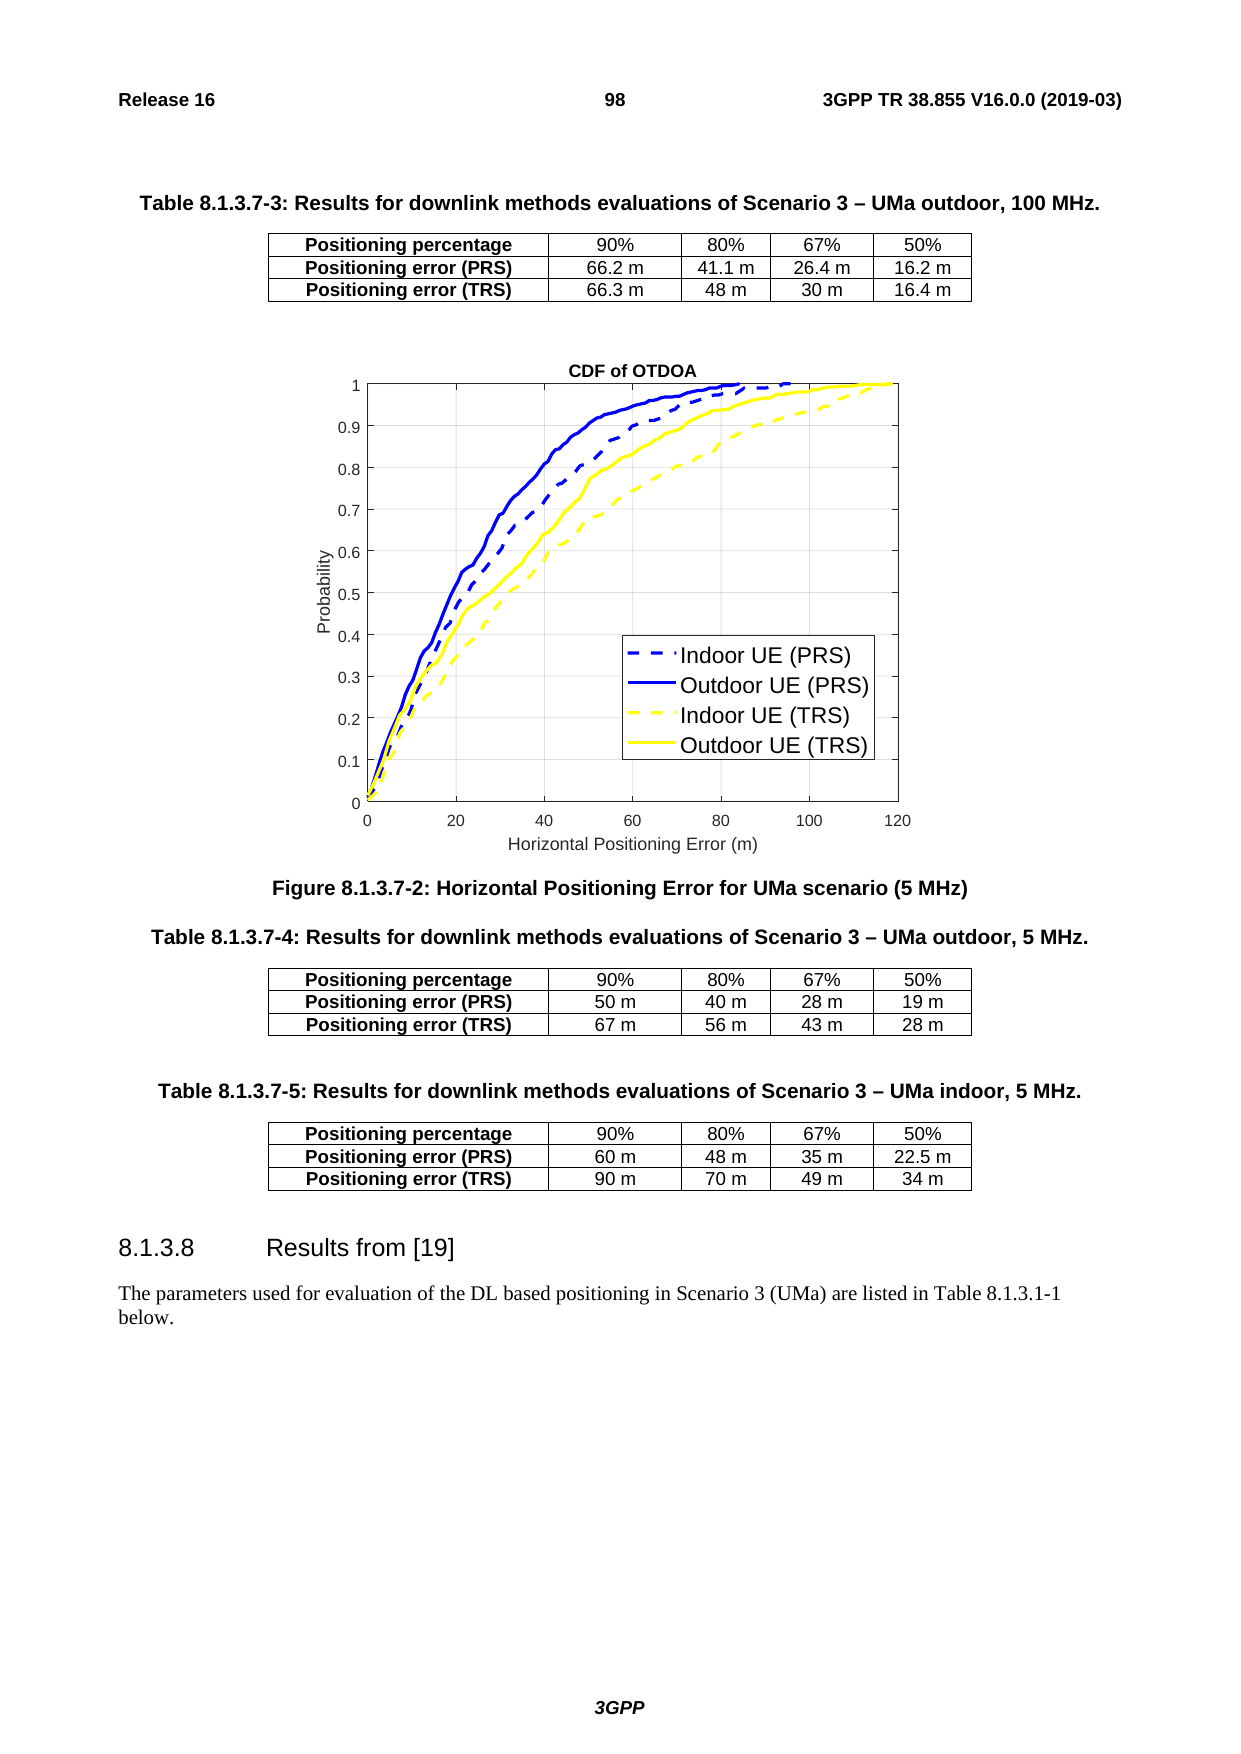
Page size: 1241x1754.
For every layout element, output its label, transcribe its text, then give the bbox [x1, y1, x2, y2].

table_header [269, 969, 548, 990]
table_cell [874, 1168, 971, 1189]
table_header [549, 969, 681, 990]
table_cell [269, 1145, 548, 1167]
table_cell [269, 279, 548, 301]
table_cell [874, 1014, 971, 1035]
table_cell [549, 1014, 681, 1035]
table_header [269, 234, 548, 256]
text The parameters used for evaluation of the DL based positioning in Scenario 3 (UMa) are listed in Table 8.1.3.1-1 below. [118, 1281, 1122, 1329]
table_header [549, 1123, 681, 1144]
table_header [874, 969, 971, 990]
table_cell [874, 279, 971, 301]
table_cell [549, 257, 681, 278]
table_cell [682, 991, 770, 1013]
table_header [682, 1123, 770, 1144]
subtitle 8.1.3.8 Results from [19] [118, 1233, 1122, 1262]
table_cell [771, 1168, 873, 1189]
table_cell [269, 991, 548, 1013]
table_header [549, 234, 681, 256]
text Table 8.1.3.7-4: Results for downlink methods evaluations of Scenario 3 – UMa outdoor, 5 MHz. [118, 925, 1122, 949]
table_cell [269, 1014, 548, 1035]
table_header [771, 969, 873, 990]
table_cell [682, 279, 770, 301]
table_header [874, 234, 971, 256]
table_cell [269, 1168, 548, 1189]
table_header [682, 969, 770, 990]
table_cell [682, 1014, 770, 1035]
text Figure 8.1.3.7-2: Horizontal Positioning Error for UMa scenario (5 MHz) [118, 876, 1122, 900]
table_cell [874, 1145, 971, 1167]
text Table 8.1.3.7-5: Results for downlink methods evaluations of Scenario 3 – UMa indoor, 5 MHz. [118, 1079, 1122, 1103]
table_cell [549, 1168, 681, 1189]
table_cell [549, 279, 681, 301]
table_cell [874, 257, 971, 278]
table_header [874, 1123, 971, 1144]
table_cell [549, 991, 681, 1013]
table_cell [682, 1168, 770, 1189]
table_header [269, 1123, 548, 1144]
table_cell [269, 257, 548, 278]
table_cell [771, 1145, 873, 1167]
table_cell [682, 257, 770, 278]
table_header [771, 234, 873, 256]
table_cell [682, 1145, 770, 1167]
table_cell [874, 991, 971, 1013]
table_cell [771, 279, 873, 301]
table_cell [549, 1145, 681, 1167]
text Table 8.1.3.7-3: Results for downlink methods evaluations of Scenario 3 – UMa outdoor, 100 MHz. [118, 190, 1122, 214]
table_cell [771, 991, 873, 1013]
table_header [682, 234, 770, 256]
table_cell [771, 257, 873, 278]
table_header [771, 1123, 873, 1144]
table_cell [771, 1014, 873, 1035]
